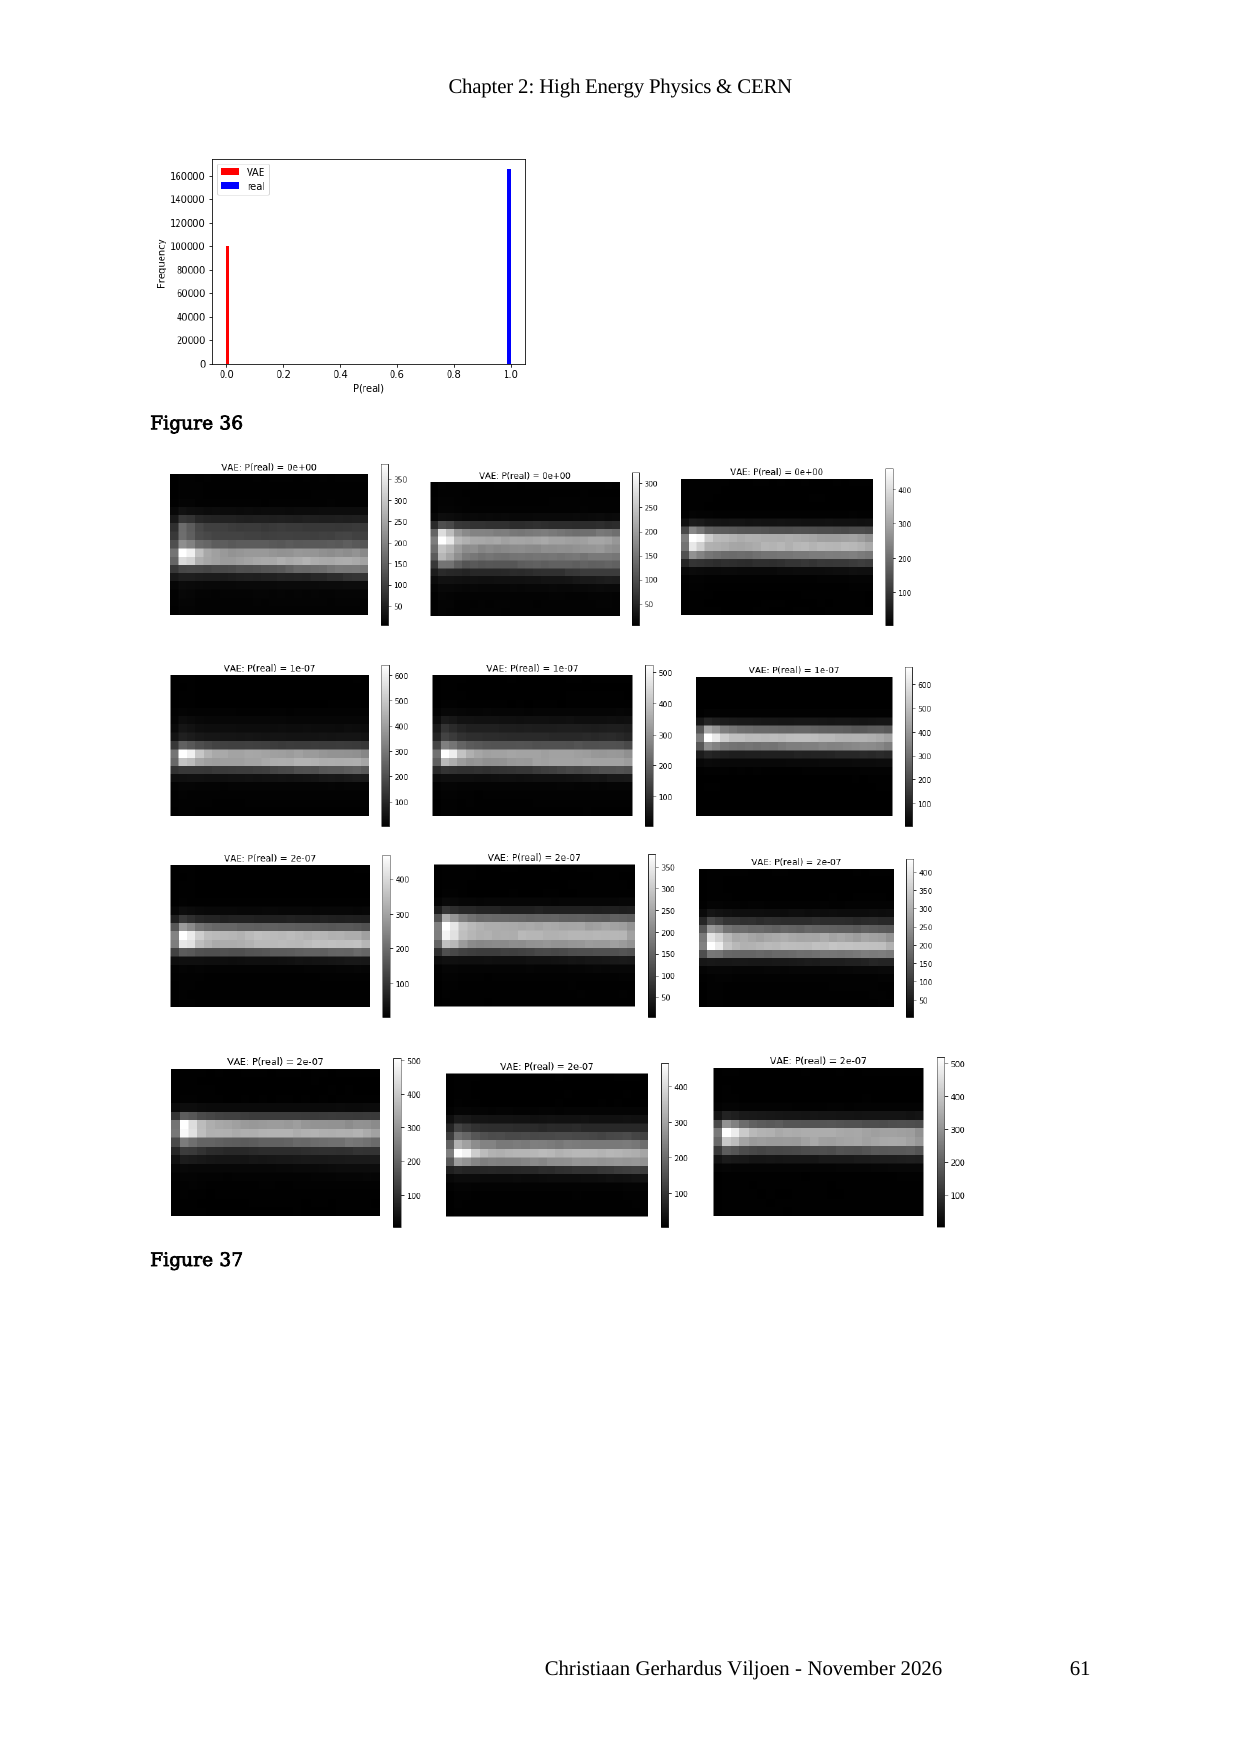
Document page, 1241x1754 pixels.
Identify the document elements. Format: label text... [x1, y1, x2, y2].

text Figure 36 [150, 411, 1090, 433]
picture [150, 1049, 969, 1235]
picture [150, 456, 916, 633]
picture [150, 150, 534, 399]
text Figure 37 [150, 1247, 1090, 1270]
picture [150, 846, 937, 1025]
picture [150, 657, 936, 834]
